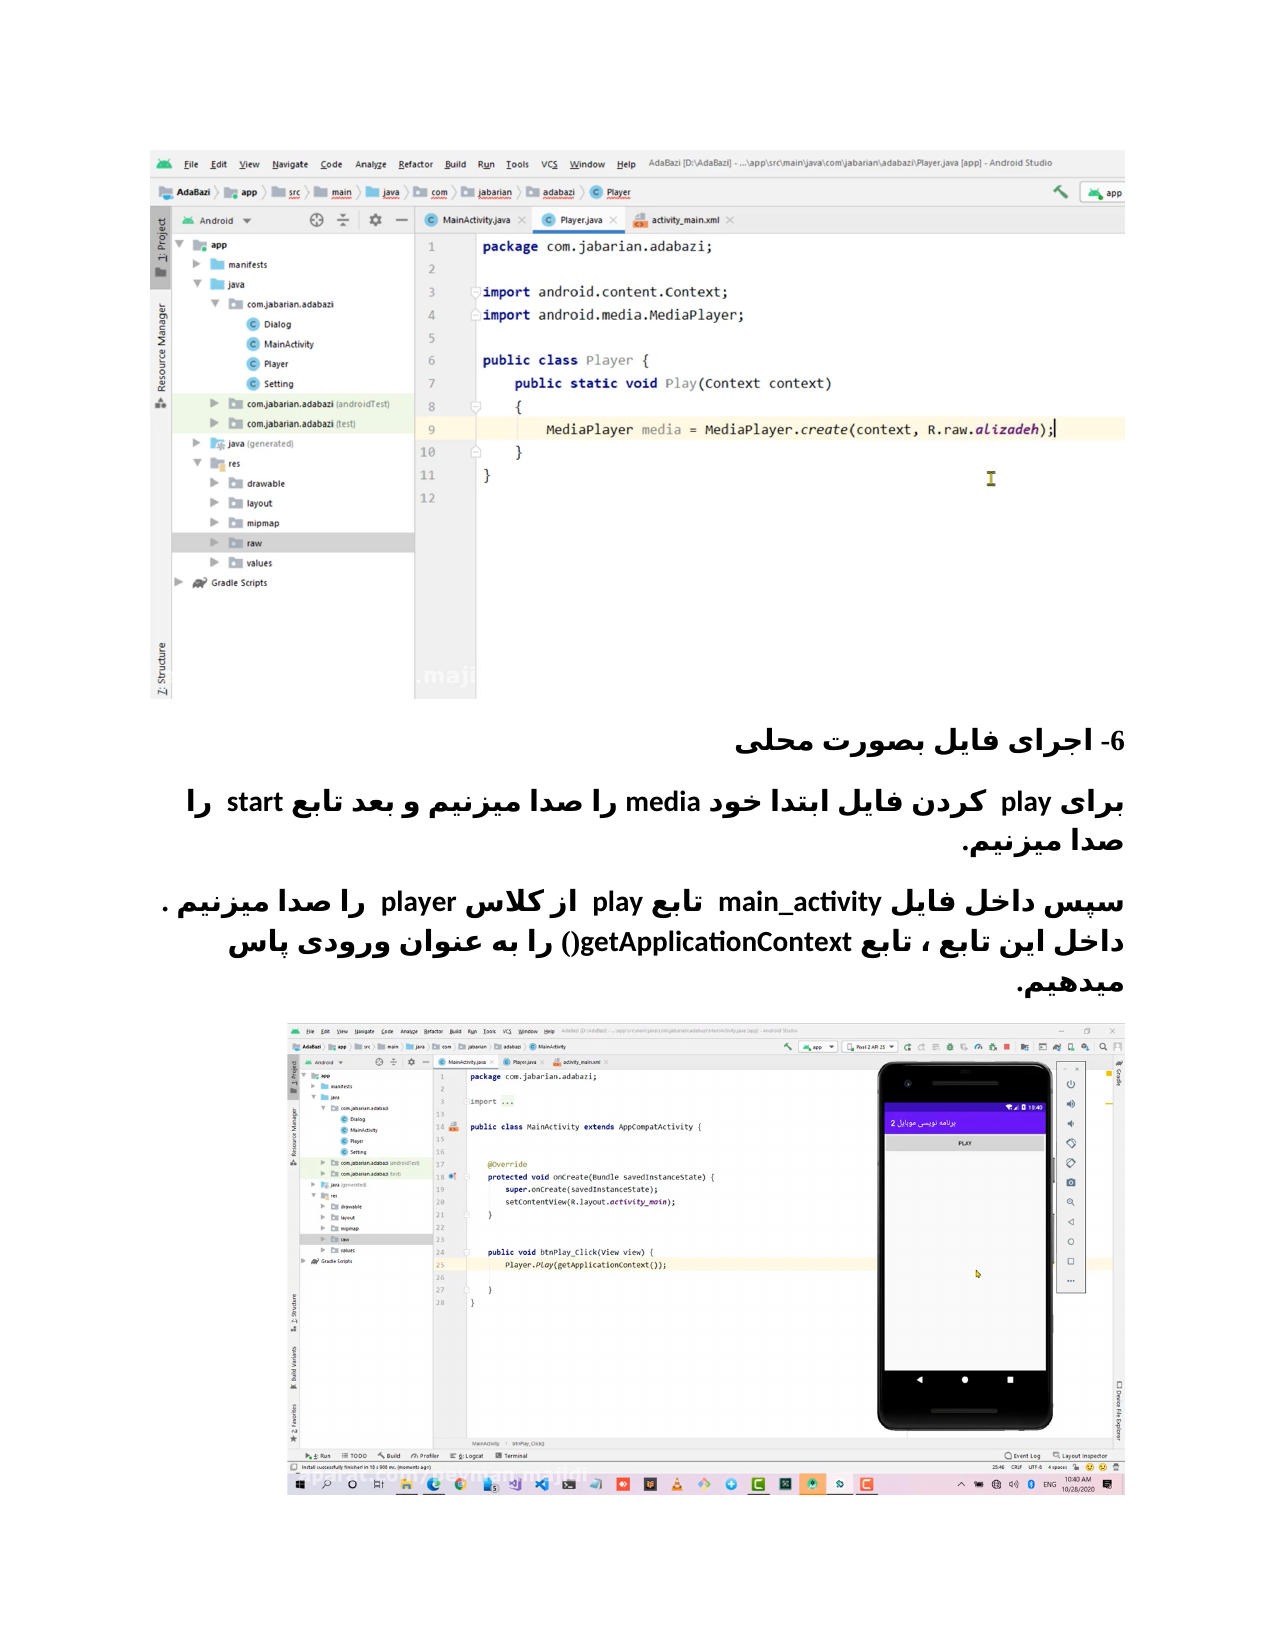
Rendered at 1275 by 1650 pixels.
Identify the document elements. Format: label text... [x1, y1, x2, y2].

picture [150, 150, 1125, 699]
text 6- اجرای فایل بصورت محلی [150, 723, 1125, 757]
picture [287, 1023, 1125, 1495]
text برای play کردن فایل ابتدا خود media را صدا میزنیم و بعد تابع start را صدا میزنیم. [150, 783, 1125, 857]
text سپس داخل فایل main_activity تابع play از کلاس player را صدا میزنیم . داخل این تابع ، تابع getApplicationContext() را به عنوان ورودی پاس میدهیم. [150, 883, 1125, 998]
